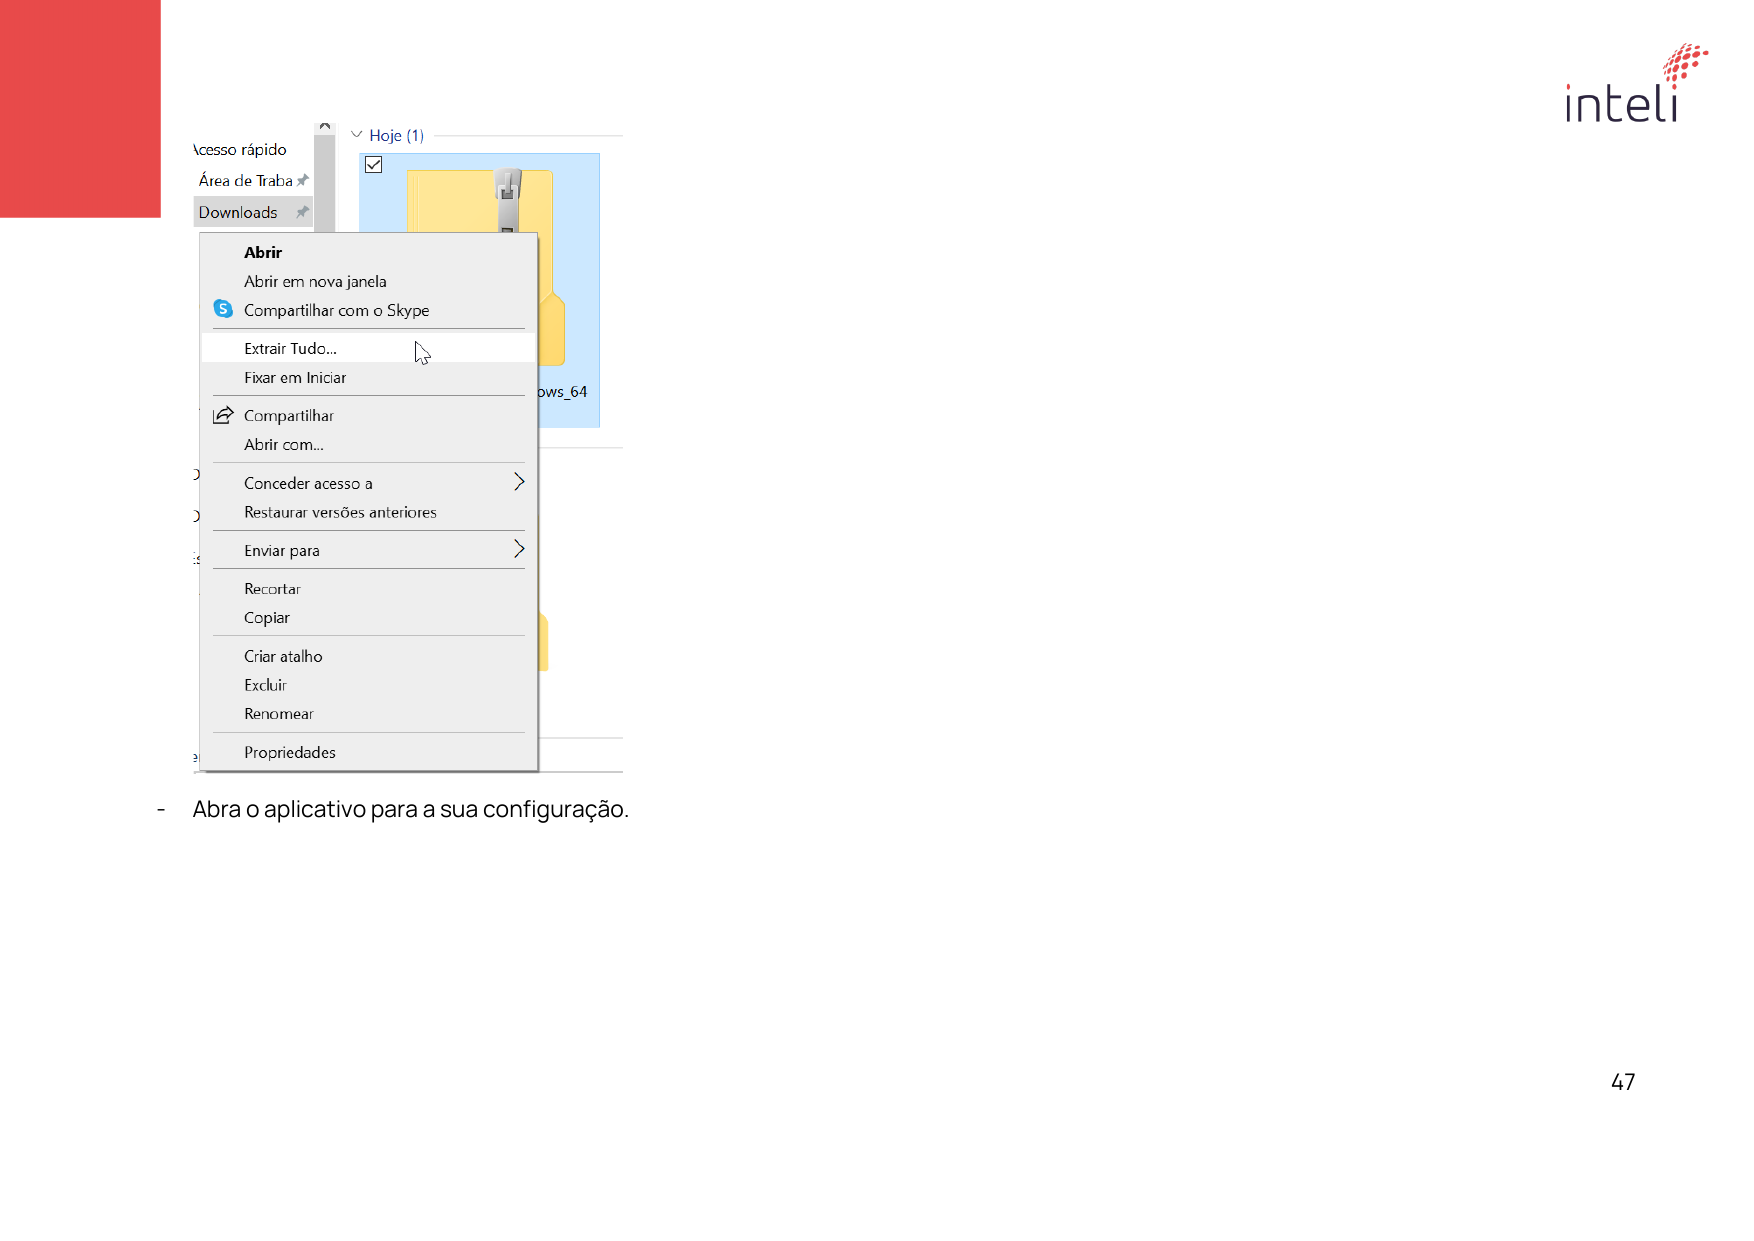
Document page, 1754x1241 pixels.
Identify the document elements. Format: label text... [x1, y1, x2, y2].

picture [1566, 43, 1709, 122]
list Abra o aplicativo para a sua configuração. [156, 793, 1636, 824]
picture [0, 0, 161, 218]
picture [193, 123, 623, 774]
